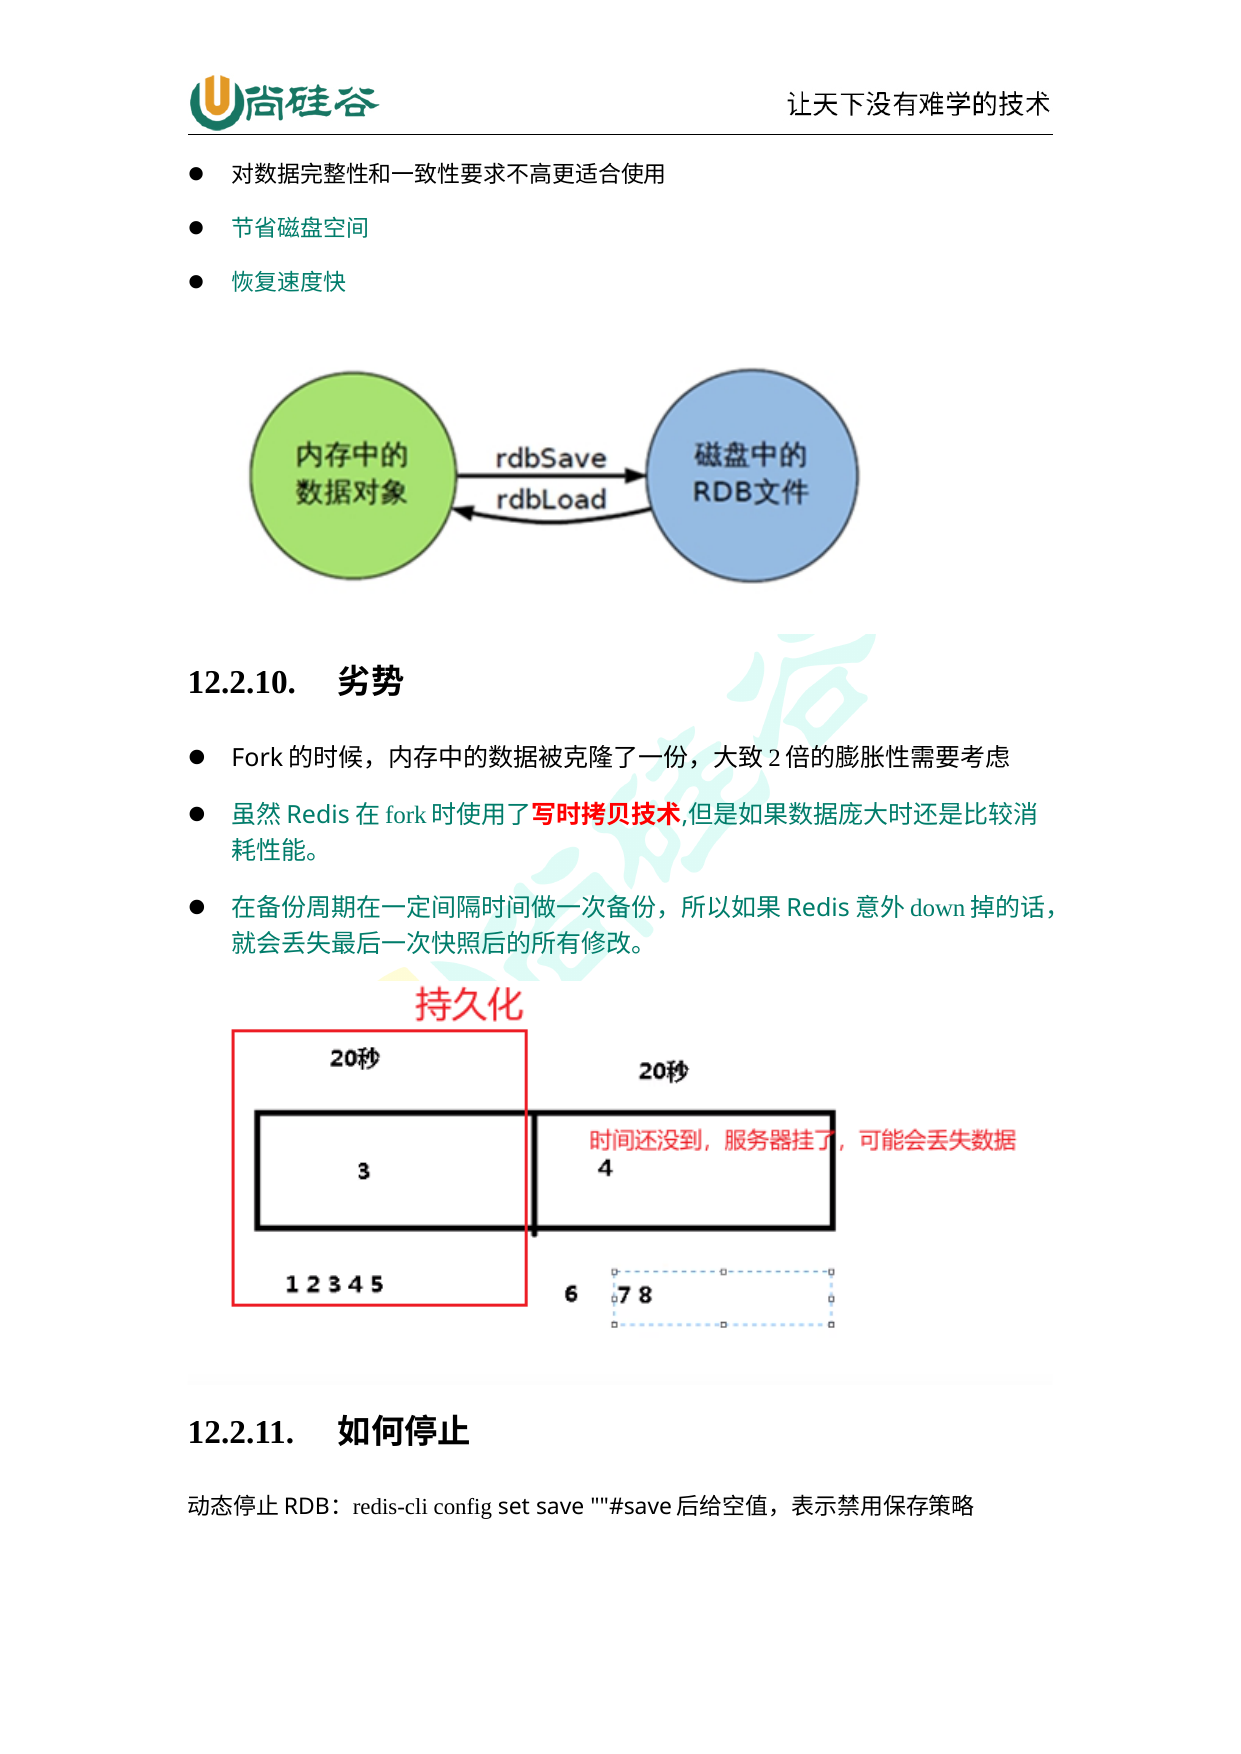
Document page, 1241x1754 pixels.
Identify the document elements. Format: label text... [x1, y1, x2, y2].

list 对数据完整性和一致性要求不高更适合使用 [187, 156, 1053, 189]
list 如何停止 [187, 1405, 1053, 1453]
list 恢复速度快 [187, 264, 1053, 297]
picture [187, 73, 1053, 132]
list 节省磁盘空间 [187, 210, 1053, 243]
list Fork的时候，内存中的数据被克隆了一份，大致2倍的膨胀性需要考虑 [187, 737, 1053, 773]
text 动态停止RDB：redis-cli config set save ""#save后给空值，表示禁用保存策略 [187, 1488, 1053, 1521]
picture [187, 981, 1053, 1385]
list 劣势 [187, 655, 1053, 703]
picture [187, 318, 936, 634]
list 在备份周期在一定间隔时间做一次备份，所以如果Redis意外down掉的话，就会丢失最后一次快照后的所有修改。 [187, 888, 1053, 960]
list 虽然Redis在fork时使用了写时拷贝技术,但是如果数据庞大时还是比较消耗性能。 [187, 794, 1053, 867]
